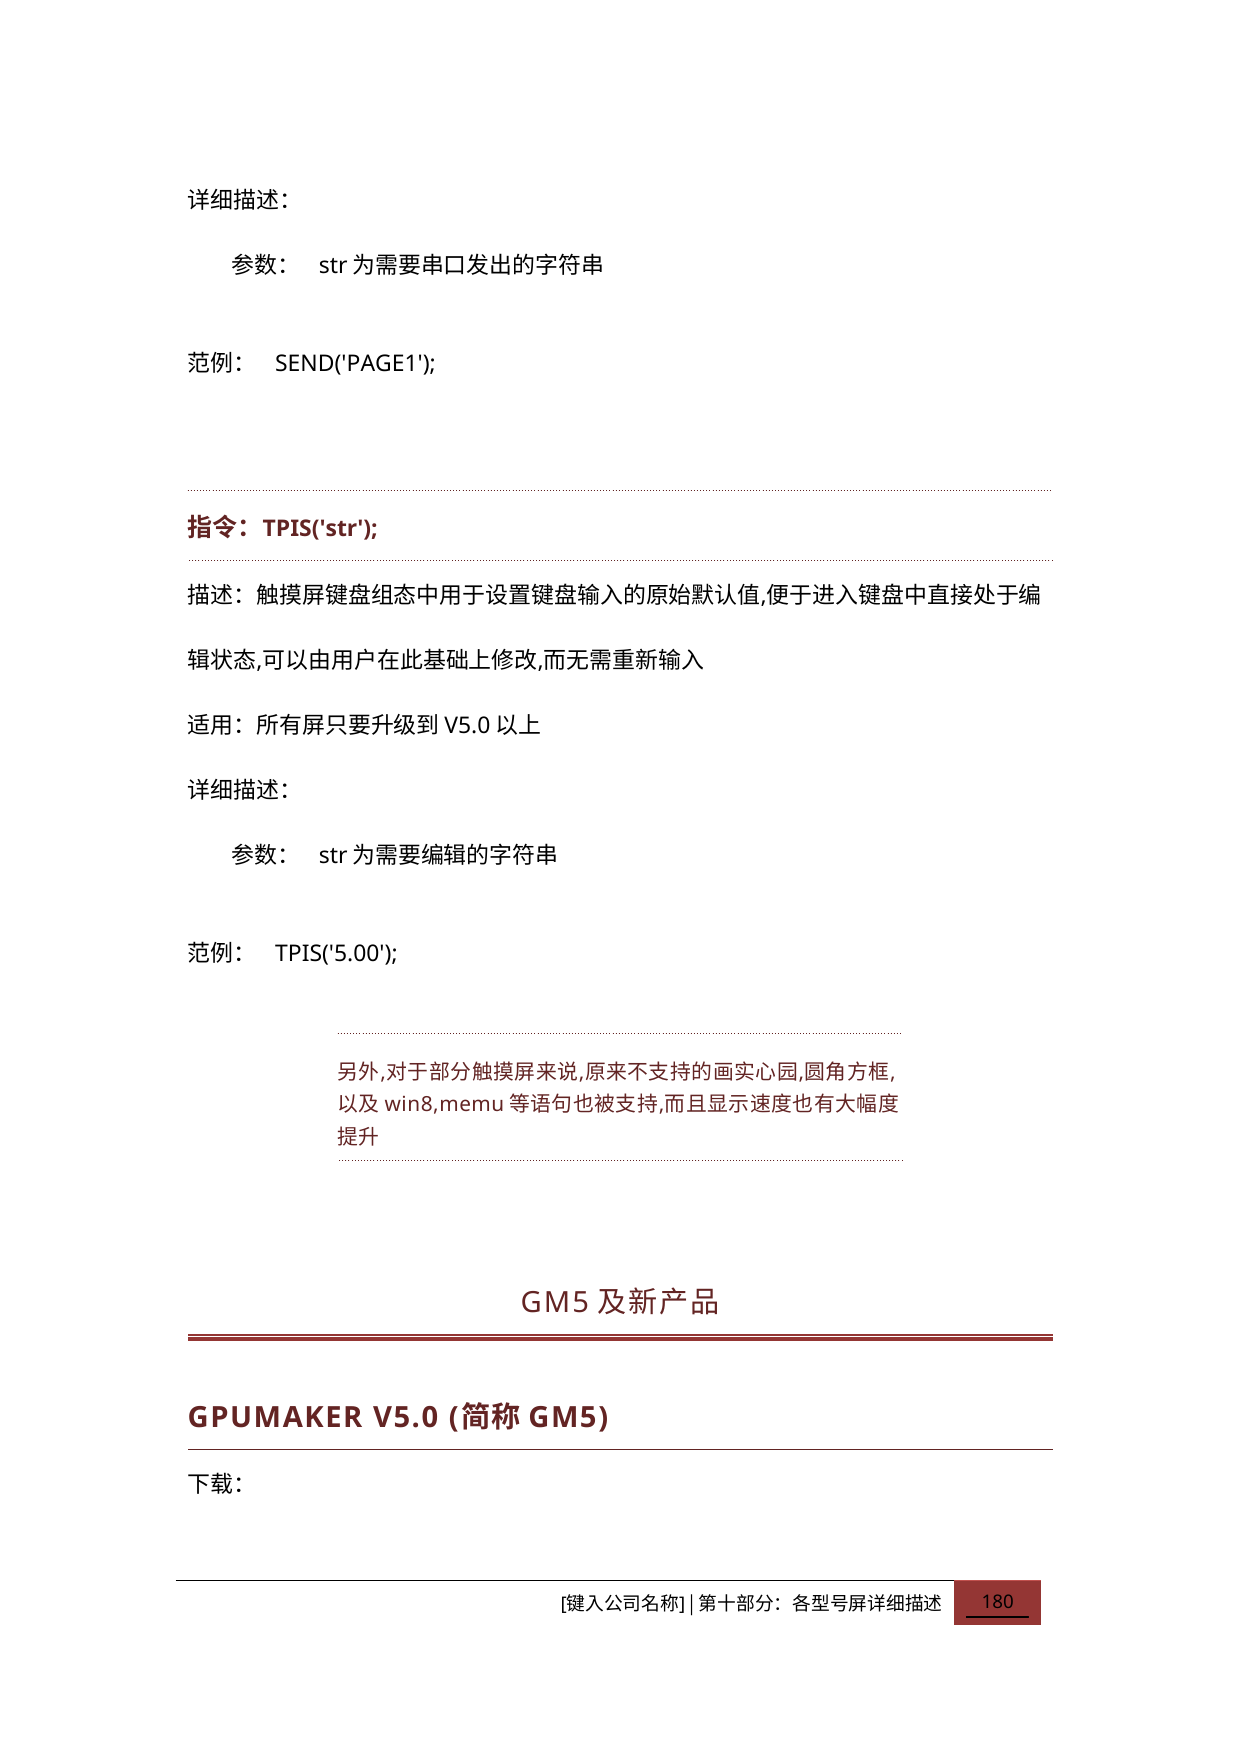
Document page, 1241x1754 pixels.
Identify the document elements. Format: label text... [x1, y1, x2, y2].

text 适用：所有屏只要升级到V5.0以上 [187, 691, 1053, 756]
text 下载： http://www.a-diy.cn/gm/gpumaker.exe [187, 1450, 1053, 1515]
subtitle GM5及新产品 [187, 1267, 1053, 1341]
text 详细描述： [187, 166, 1053, 231]
subtitle 指令：TPIS('str'); [187, 490, 1053, 561]
text 范例： TPIS('5.00'); [187, 919, 1053, 984]
text 另外,对于部分触摸屏来说,原来不支持的画实心园,圆角方框,以及win8,memu等语句也被支持,而且显示速度也有大幅度提升 [337, 1033, 903, 1161]
text 范例： SEND('PAGE1'); [187, 329, 1053, 394]
subtitle GpuMaker V5.0 (简称GM5) [187, 1382, 1053, 1450]
text 参数： str为需要编辑的字符串 [187, 821, 1053, 886]
text 描述：触摸屏键盘组态中用于设置键盘输入的原始默认值,便于进入键盘中直接处于编辑状态,可以由用户在此基础上修改,而无需重新输入 [187, 561, 1053, 691]
text 详细描述： [187, 756, 1053, 821]
text 参数： str为需要串口发出的字符串 [187, 231, 1053, 296]
